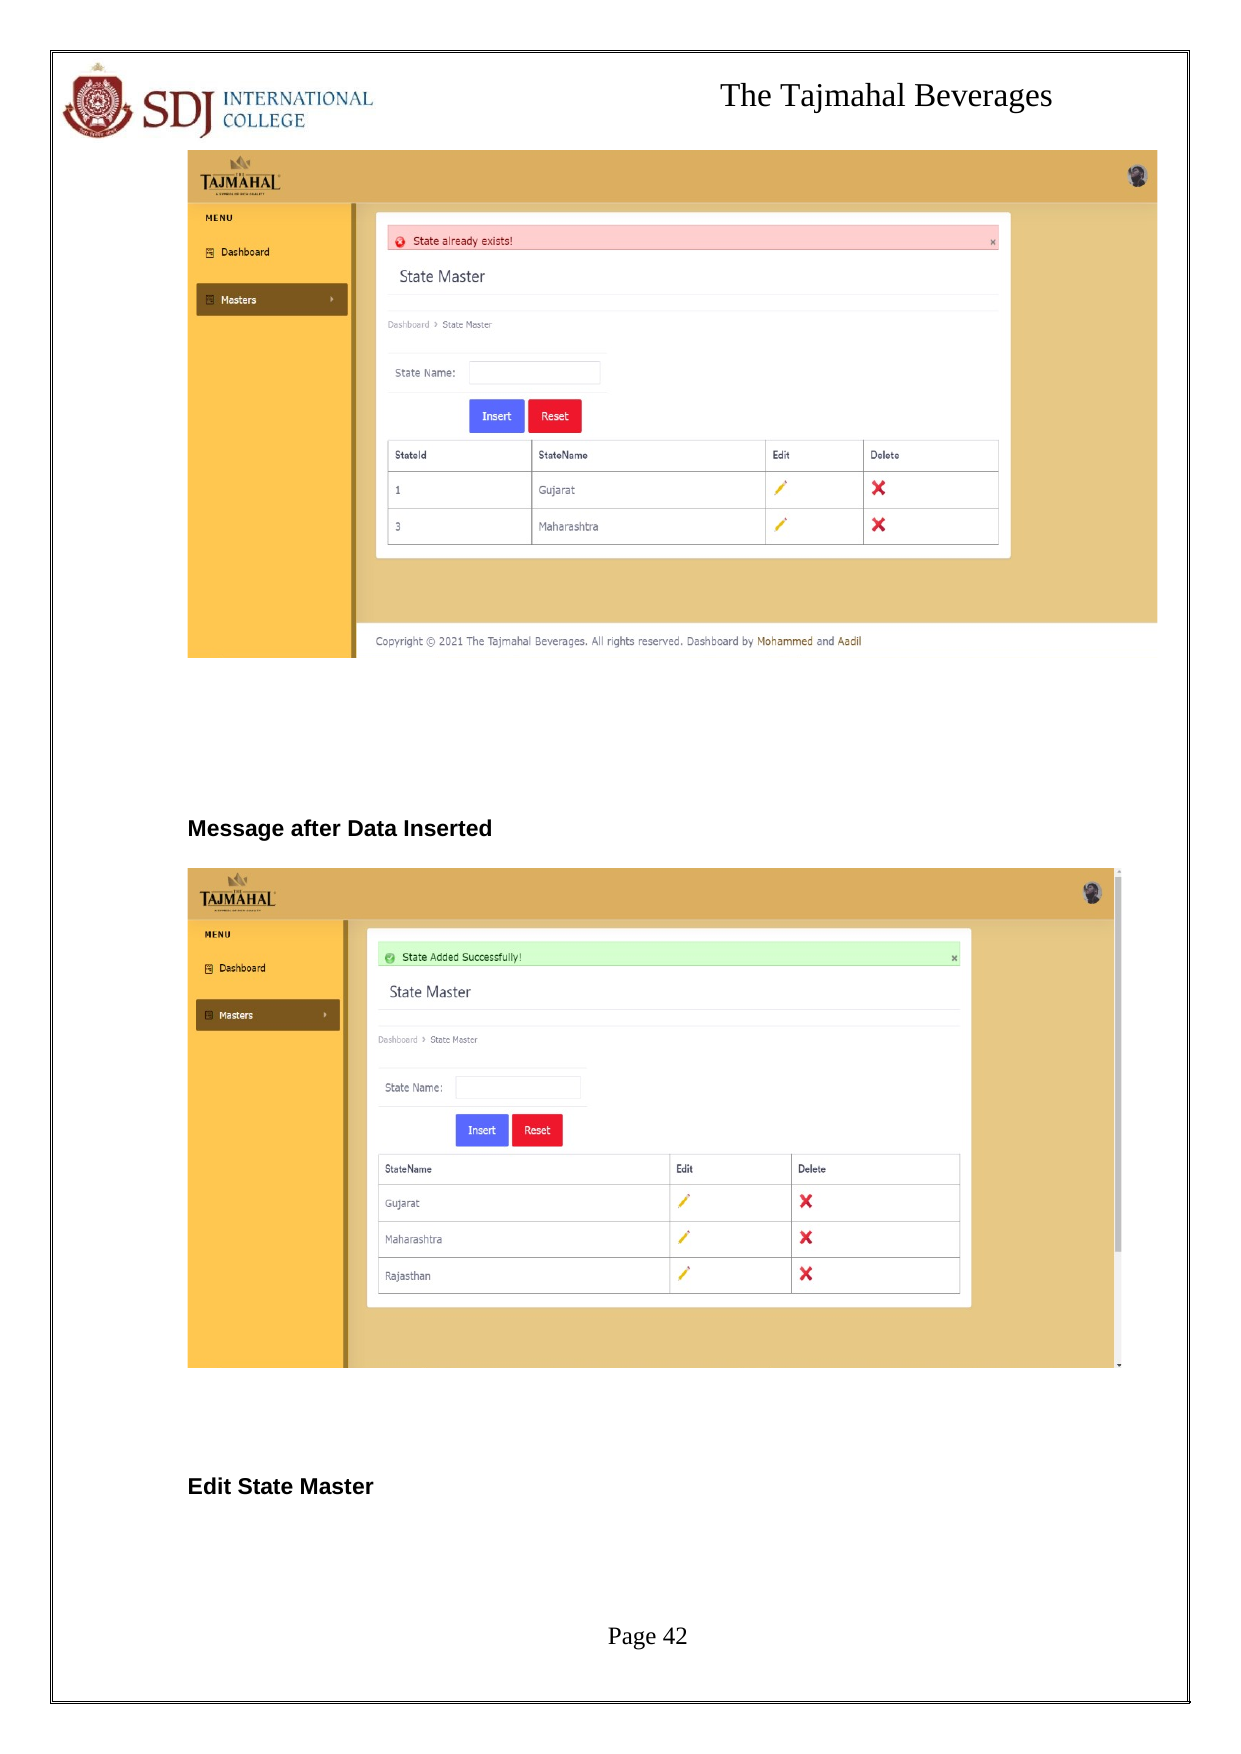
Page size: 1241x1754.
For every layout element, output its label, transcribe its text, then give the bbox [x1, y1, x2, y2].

text Edit State Master [187, 1473, 1053, 1499]
picture [187, 150, 1158, 658]
picture [187, 868, 1122, 1368]
picture [58, 58, 377, 143]
text Message after Data Inserted [187, 815, 1053, 842]
